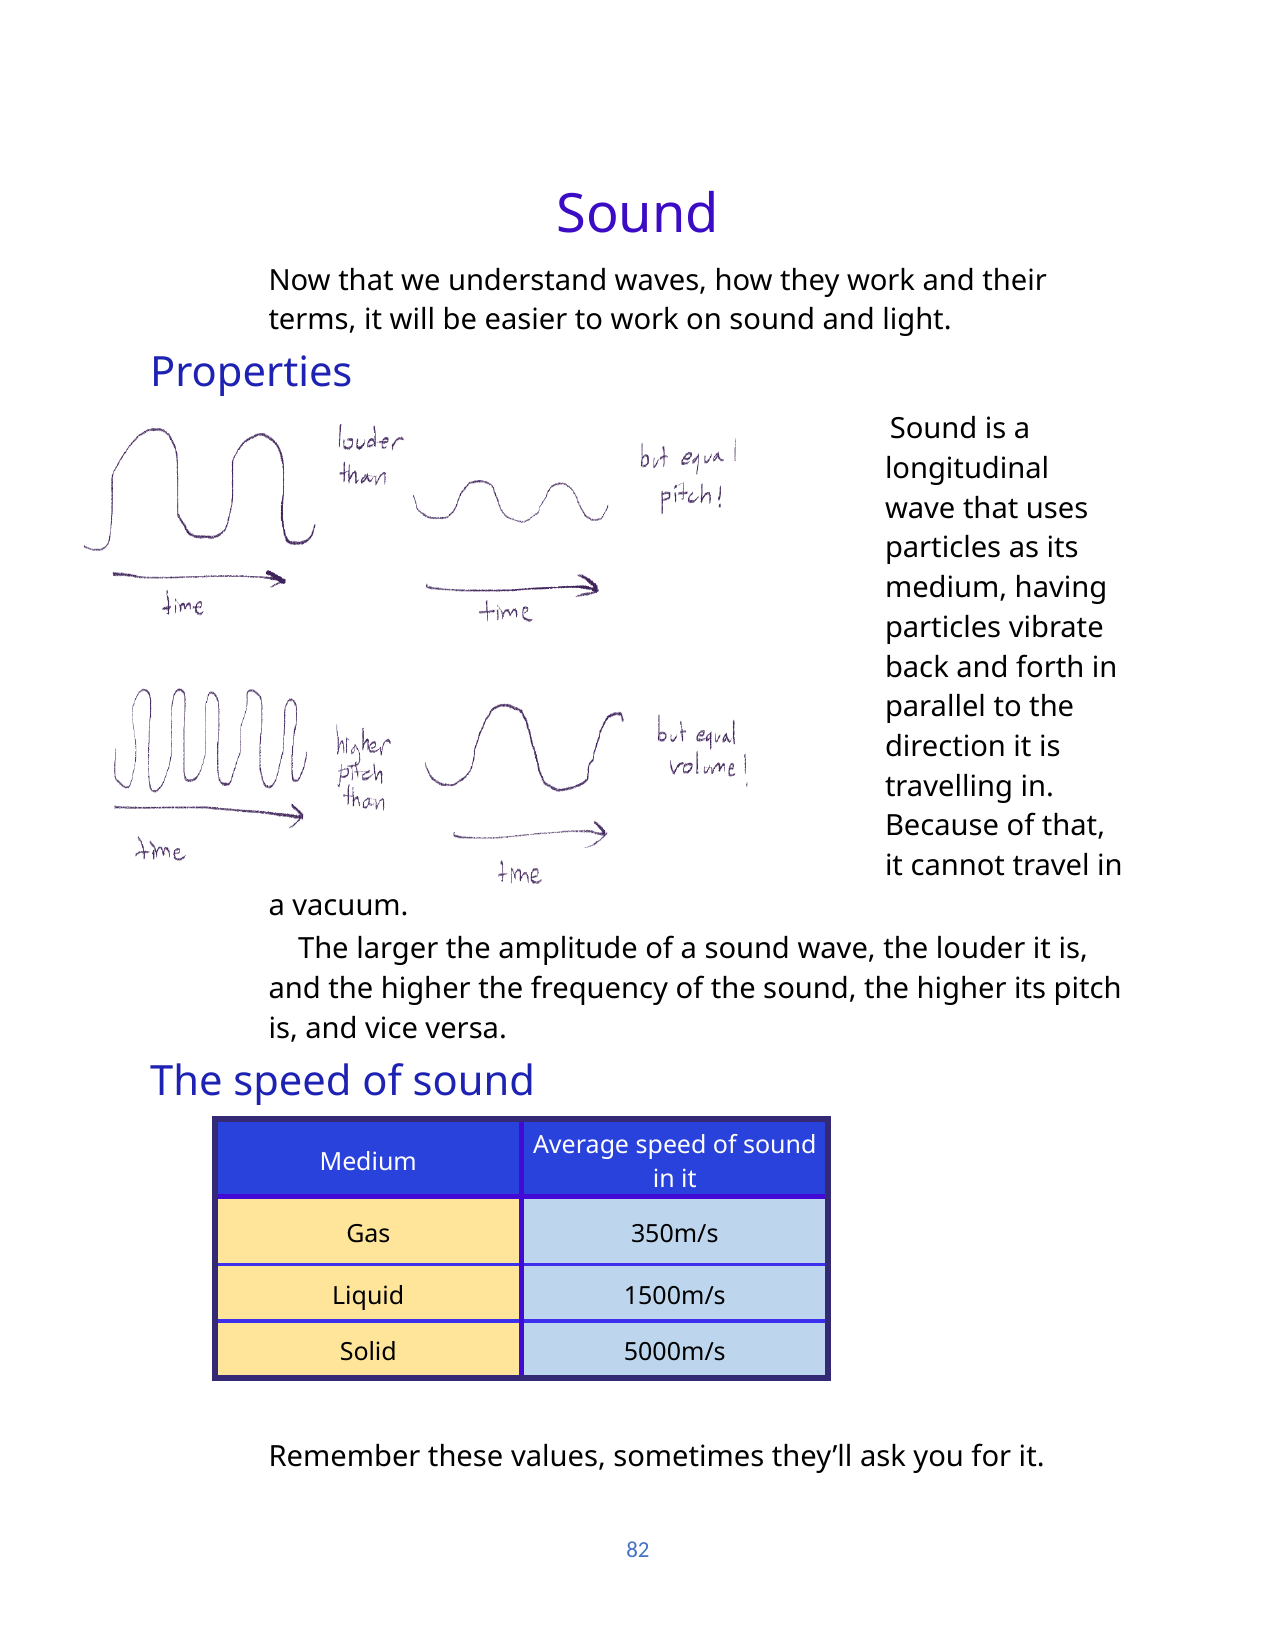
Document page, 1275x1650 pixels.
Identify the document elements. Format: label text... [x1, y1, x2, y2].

table_header Average speed of sound in it [524, 1122, 825, 1194]
table_cell 350m/s [524, 1199, 825, 1263]
subtitle The speed of sound [150, 1051, 1125, 1108]
table_cell 5000m/s [524, 1323, 825, 1375]
text Now that we understand waves, how they work and their terms, it will be easier to work on sound and light. [268, 259, 1125, 338]
table_cell Gas [218, 1199, 519, 1263]
text Remember these values, sometimes they’ll ask you for it. [268, 1435, 1125, 1474]
picture [83, 424, 748, 884]
subtitle Sound [150, 175, 1125, 249]
text The larger the amplitude of a sound wave, the louder it is, and the higher the frequency of the sound, the higher its pitch is, and vice versa. [268, 928, 1125, 1047]
text Sound is a longitudinal wave that uses particles as its medium, having particles vibrate back and forth in parallel to the direction it is travelling in. Because of that, it cannot travel in a vacuum. [268, 408, 1125, 924]
subtitle Properties [150, 342, 1125, 399]
table_header Medium [218, 1122, 519, 1194]
table_cell Solid [218, 1323, 519, 1375]
table_cell Liquid [218, 1266, 519, 1319]
table_cell 1500m/s [524, 1266, 825, 1319]
